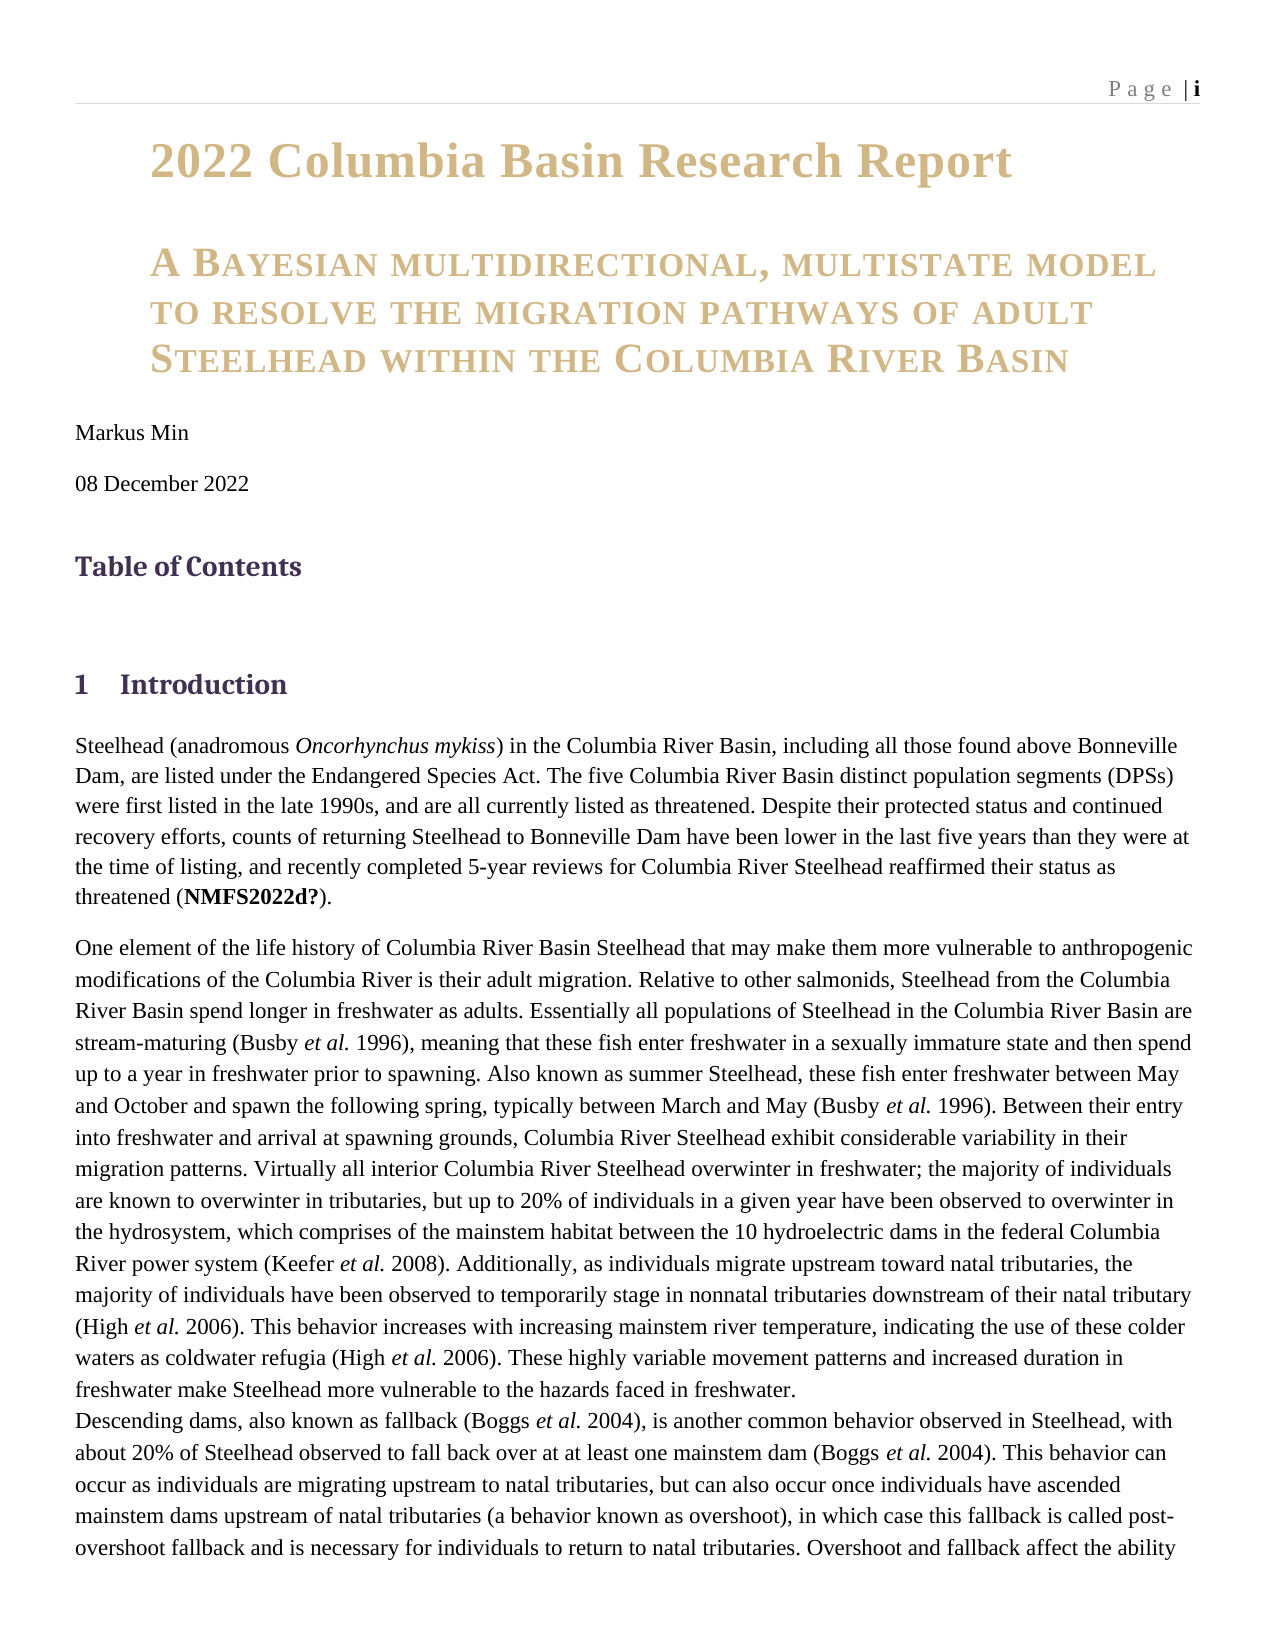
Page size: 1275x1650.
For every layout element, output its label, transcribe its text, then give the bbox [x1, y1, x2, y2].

title 2022 Columbia Basin Research Report [150, 131, 1200, 188]
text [75, 1408, 1200, 1560]
subtitle A Bayesian multidirectional, multistate model to resolve the migration pathways of adult Steelhead within the Columbia River Basin [150, 237, 1200, 381]
subtitle Introduction [75, 668, 1200, 702]
text One element of the life history of Columbia River Basin Steelhead that may make them more vulnerable to anthropogenic modifications of the Columbia River is their adult migration. Relative to other salmonids, Steelhead from the Columbia River Basin spend longer in freshwater as adults. Essentially all populations of Steelhead in the Columbia River Basin are stream-maturing (Busby et al. 1996), meaning that these fish enter freshwater in a sexually immature state and then spend up to a year in freshwater prior to spawning. Also known as summer Steelhead, these fish enter freshwater between May and October and spawn the following spring, typically between March and May (Busby et al. 1996). Between their entry into freshwater and arrival at spawning grounds, Columbia River Steelhead exhibit considerable variability in their migration patterns. Virtually all interior Columbia River Steelhead overwinter in freshwater; the majority of individuals are known to overwinter in tributaries, but up to 20% of individuals in a given year have been observed to overwinter in the hydrosystem, which comprises of the mainstem habitat between the 10 hydroelectric dams in the federal Columbia River power system (Keefer et al. 2008). Additionally, as individuals migrate upstream toward natal tributaries, the majority of individuals have been observed to temporarily stage in nonnatal tributaries downstream of their natal tributary (High et al. 2006). This behavior increases with increasing mainstem river temperature, indicating the use of these colder waters as coldwater refugia (High et al. 2006). These highly variable movement patterns and increased duration in freshwater make Steelhead more vulnerable to the hazards faced in freshwater. [75, 934, 1200, 1402]
